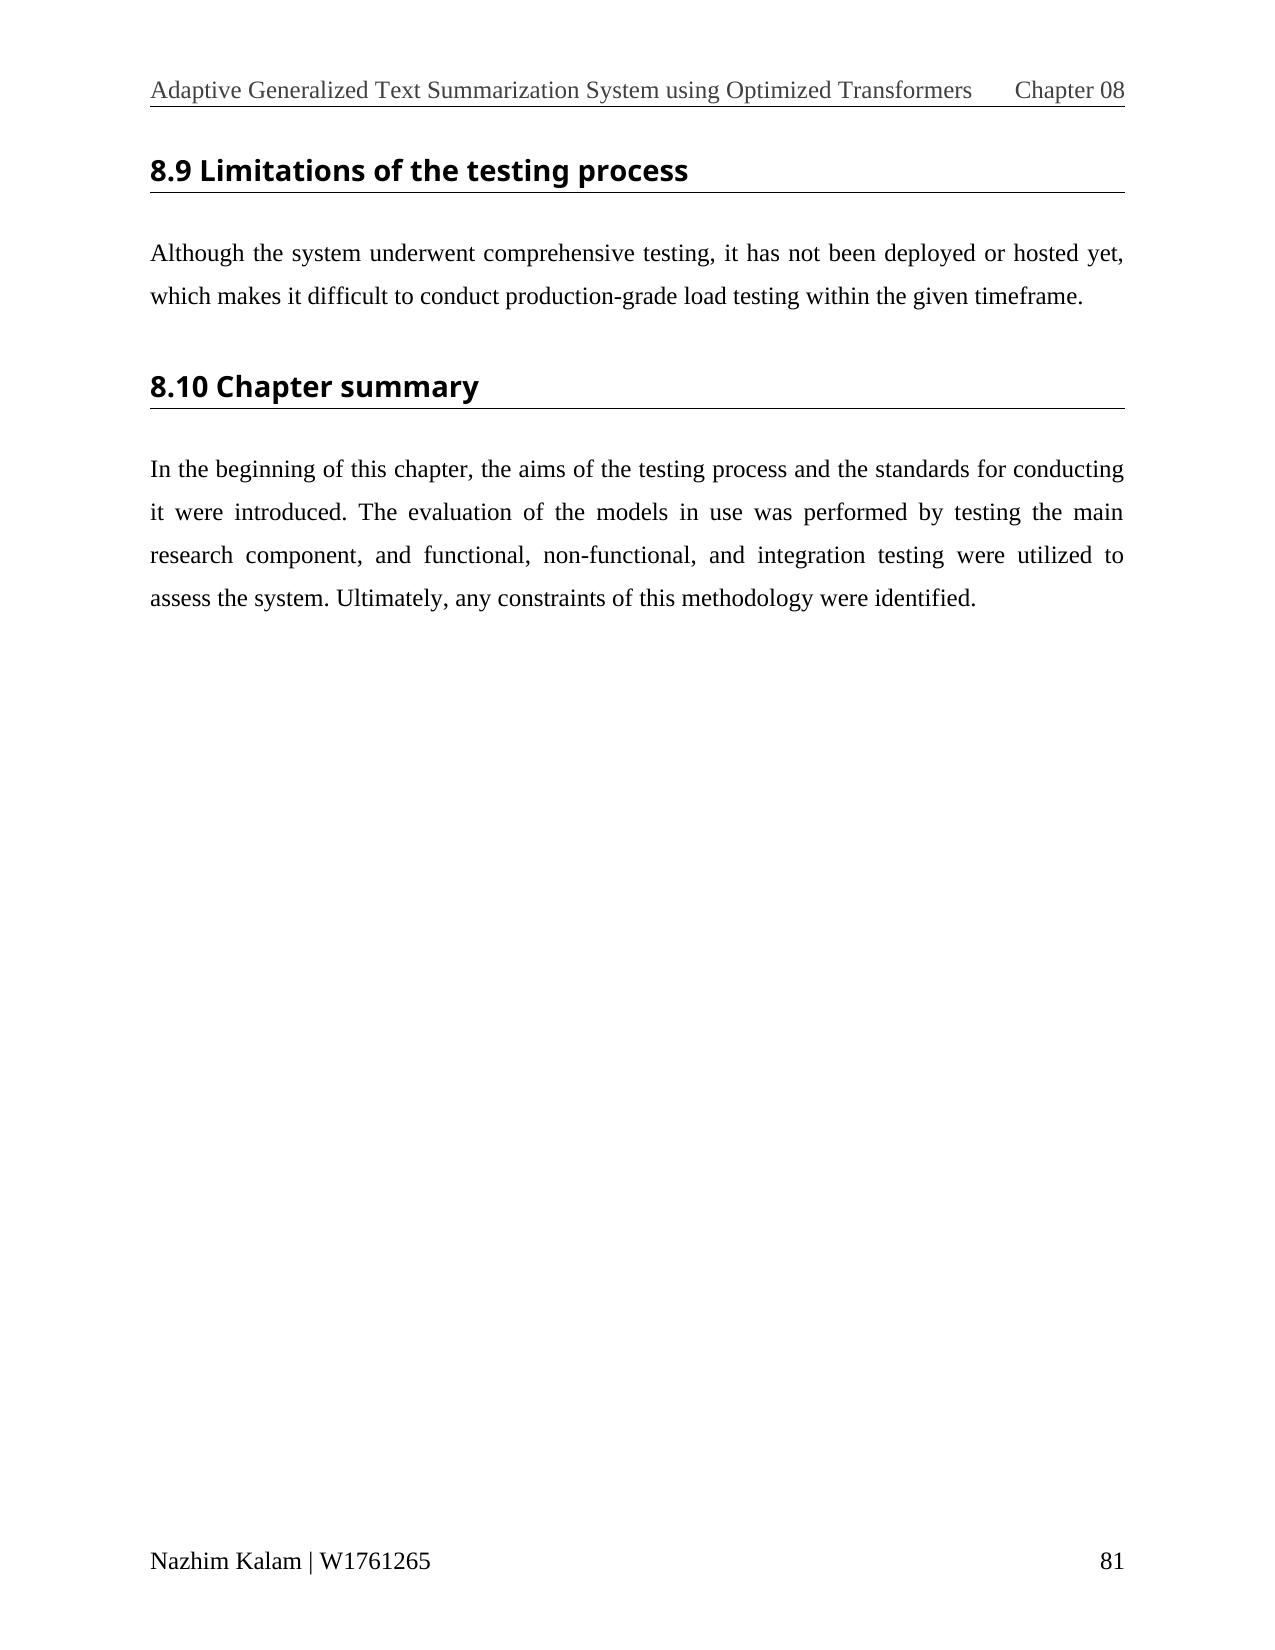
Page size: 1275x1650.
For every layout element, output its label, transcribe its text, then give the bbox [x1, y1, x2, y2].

text Although the system underwent comprehensive testing, it has not been deployed or hosted yet, which makes it difficult to conduct production-grade load testing within the given timeframe. [150, 238, 1125, 310]
text In the beginning of this chapter, the aims of the testing process and the standards for conducting it were introduced. The evaluation of the models in use was performed by testing the main research component, and functional, non-functional, and integration testing were utilized to assess the system. Ultimately, any constraints of this methodology were identified. [150, 454, 1125, 612]
subtitle 8.10 Chapter summary [150, 366, 1125, 408]
subtitle 8.9 Limitations of the testing process [150, 150, 1125, 192]
